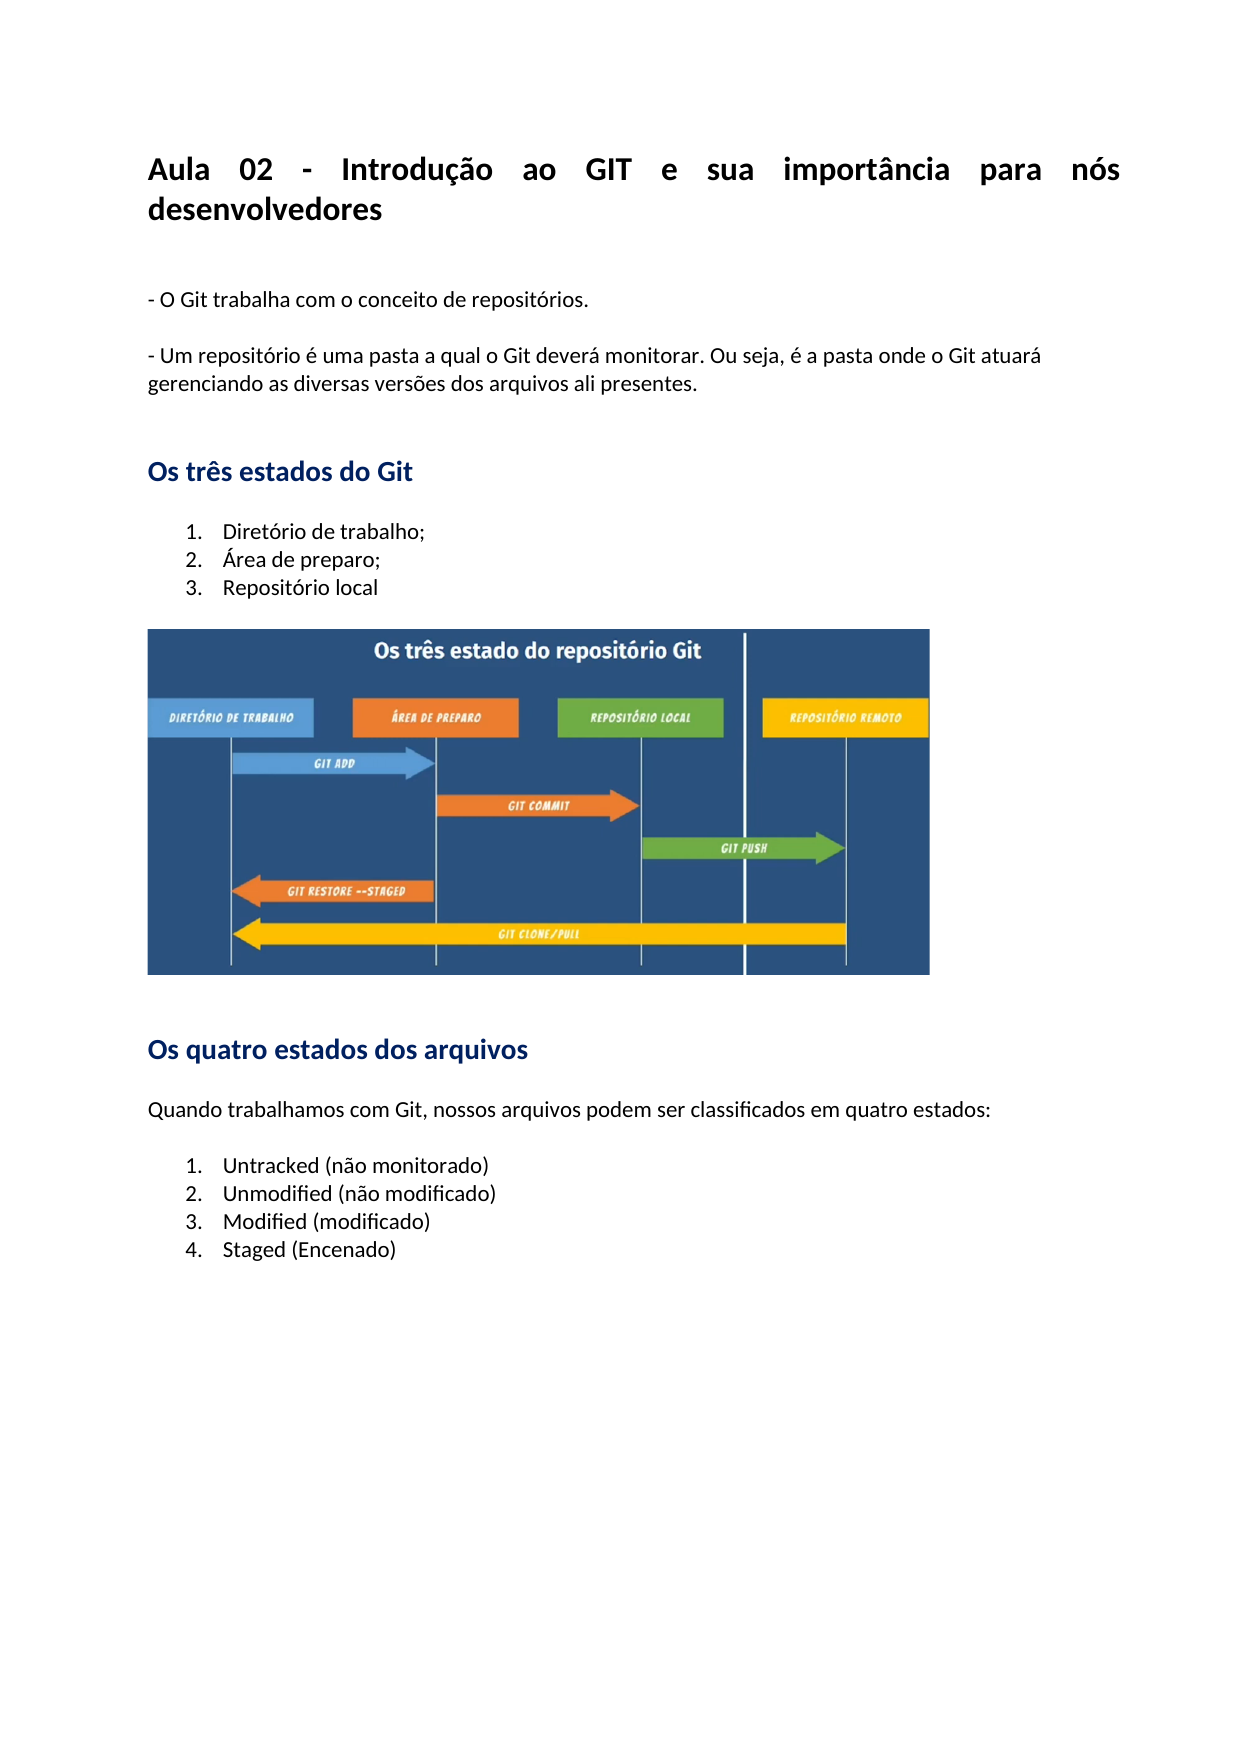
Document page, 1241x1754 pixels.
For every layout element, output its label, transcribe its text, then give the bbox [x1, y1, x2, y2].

list Modified (modificado) [185, 1207, 1122, 1235]
picture [147, 629, 930, 975]
text - O Git trabalha com o conceito de repositórios. [148, 285, 1122, 313]
list Unmodified (não modificado) [185, 1179, 1122, 1207]
list Staged (Encenado) [185, 1235, 1122, 1263]
list Área de preparo; [185, 545, 1122, 573]
subtitle Os três estados do Git [148, 453, 1122, 489]
list Repositório local [185, 573, 1122, 601]
text - Um repositório é uma pasta a qual o Git deverá monitorar. Ou seja, é a pasta onde o Git atuará gerenciando as diversas versões dos arquivos ali presentes. [148, 341, 1122, 397]
subtitle Os quatro estados dos arquivos [148, 1031, 1122, 1067]
text Quando trabalhamos com Git, nossos arquivos podem ser classificados em quatro estados: [148, 1095, 1122, 1123]
subtitle Aula 02 - Introdução ao GIT e sua importância para nós desenvolvedores [148, 148, 1122, 229]
list Untracked (não monitorado) [185, 1151, 1122, 1179]
list Diretório de trabalho; [185, 517, 1122, 545]
